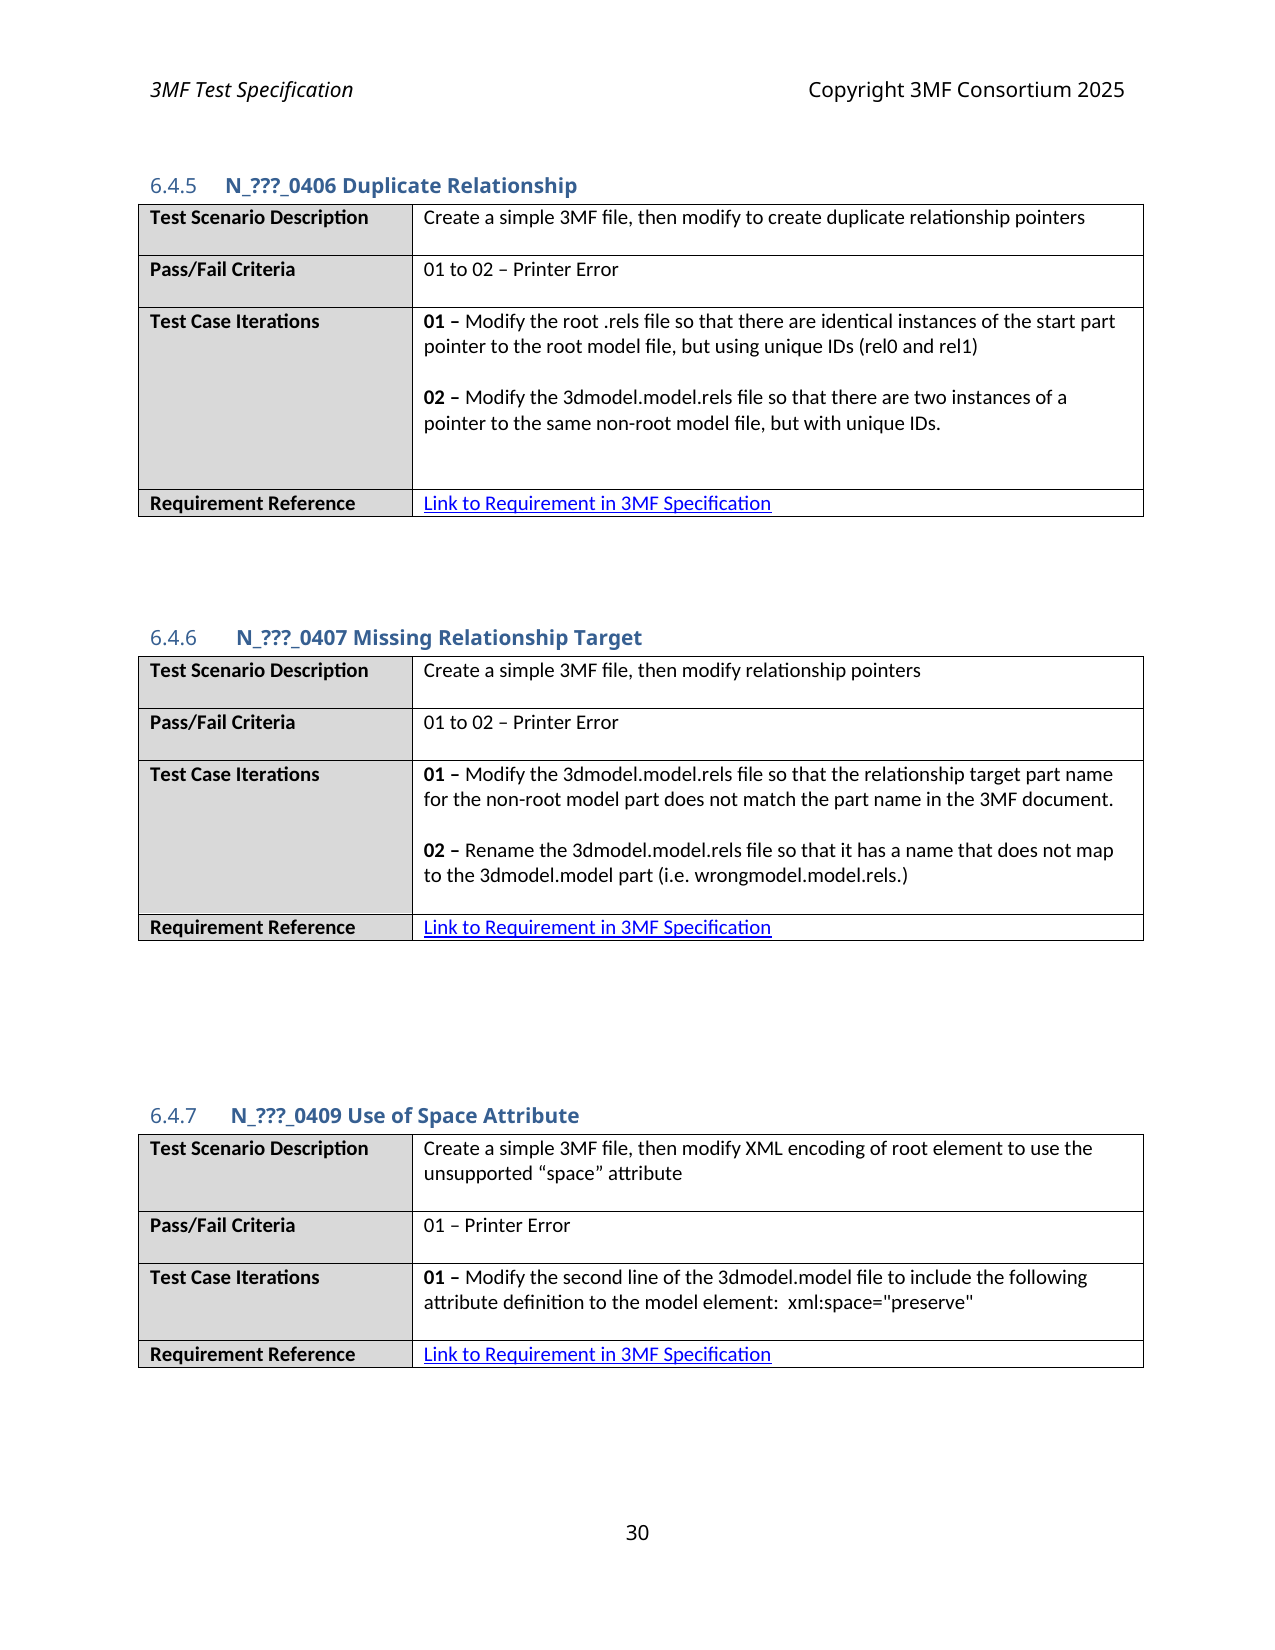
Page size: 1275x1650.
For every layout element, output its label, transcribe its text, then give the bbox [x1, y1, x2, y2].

table_cell 01 – Modify the 3dmodel.model.rels file so that the relationship target part name for the non-root model part does not match the part name in the 3MF document. 02 – Rename the 3dmodel.model.rels file so that it has a name that does not map to the 3dmodel.model part (i.e. wrongmodel.model.rels.) [413, 761, 1143, 913]
table_header Test Scenario Description [139, 205, 412, 255]
table_header Create a simple 3MF file, then modify to create duplicate relationship pointers [413, 205, 1143, 255]
table_cell Link to Requirement in 3MF Specification [413, 490, 1143, 516]
table_cell 01 – Printer Error [413, 1212, 1143, 1263]
table_cell 01 – Modify the root .rels file so that there are identical instances of the start part pointer to the root model file, but using unique IDs (rel0 and rel1) 02 – Modify the 3dmodel.model.rels file so that there are two instances of a pointer to the same non-root model file, but with unique IDs. [413, 308, 1143, 489]
subtitle N_???_0406 Duplicate Relationship [150, 171, 1125, 199]
subtitle N_???_0409 Use of Space Attribute [150, 1101, 1125, 1130]
table_header Test Scenario Description [139, 1135, 412, 1211]
table_header Create a simple 3MF file, then modify XML encoding of root element to use the unsupported “space” attribute [413, 1135, 1143, 1211]
table_header Create a simple 3MF file, then modify relationship pointers [413, 657, 1143, 708]
table_cell Pass/Fail Criteria [139, 709, 412, 760]
table_cell Requirement Reference [139, 915, 412, 940]
table_cell 01 – Modify the second line of the 3dmodel.model file to include the following attribute definition to the model element: xml:space="preserve" [413, 1264, 1143, 1340]
table_cell Pass/Fail Criteria [139, 256, 412, 307]
table_cell Test Case Iterations [139, 761, 412, 913]
table_cell Test Case Iterations [139, 1264, 412, 1340]
table_cell 01 to 02 – Printer Error [413, 256, 1143, 307]
table_cell Requirement Reference [139, 490, 412, 516]
table_cell Link to Requirement in 3MF Specification [413, 915, 1143, 940]
table_cell Link to Requirement in 3MF Specification [413, 1341, 1143, 1367]
subtitle N_???_0407 Missing Relationship Target [150, 623, 1125, 652]
table_cell Requirement Reference [139, 1341, 412, 1367]
table_cell Test Case Iterations [139, 308, 412, 489]
table_header Test Scenario Description [139, 657, 412, 708]
table_cell Pass/Fail Criteria [139, 1212, 412, 1263]
table_cell 01 to 02 – Printer Error [413, 709, 1143, 760]
